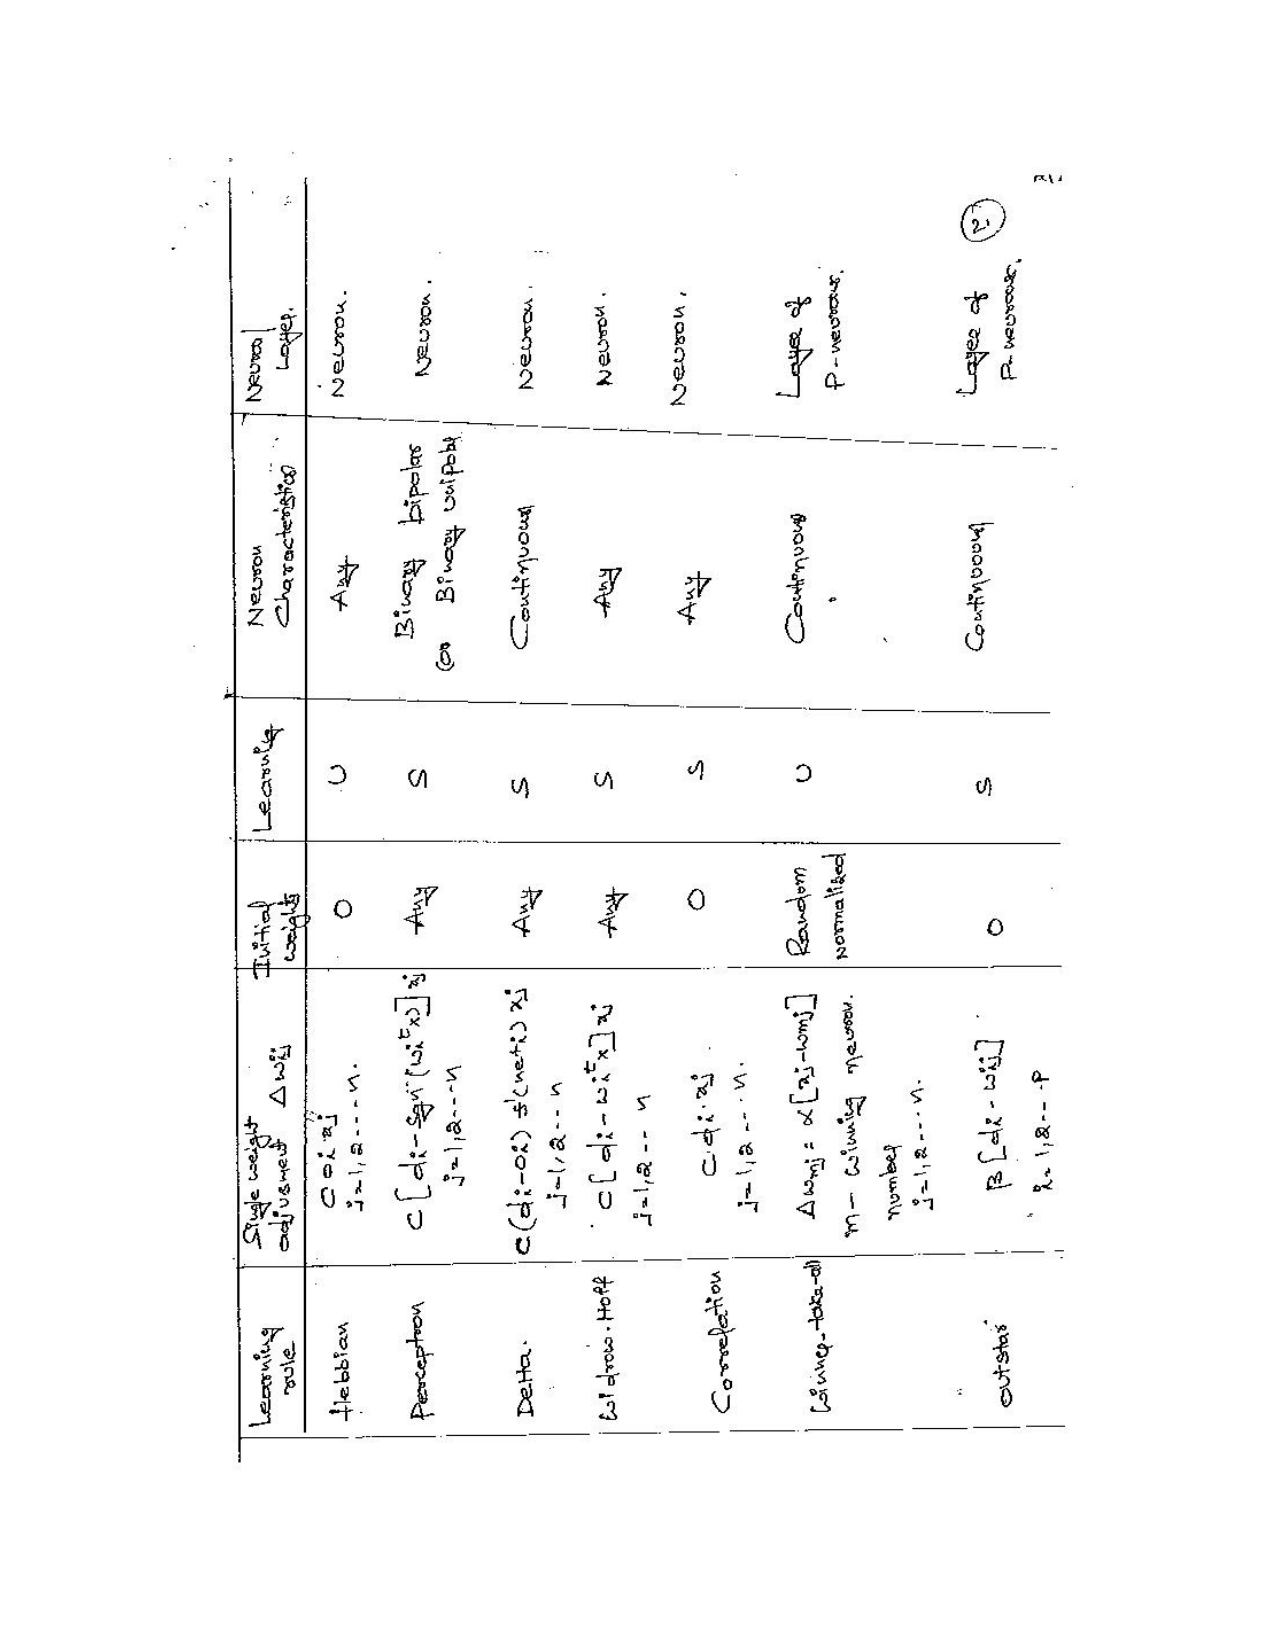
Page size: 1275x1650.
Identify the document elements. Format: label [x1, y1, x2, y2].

picture [150, 150, 1125, 1490]
